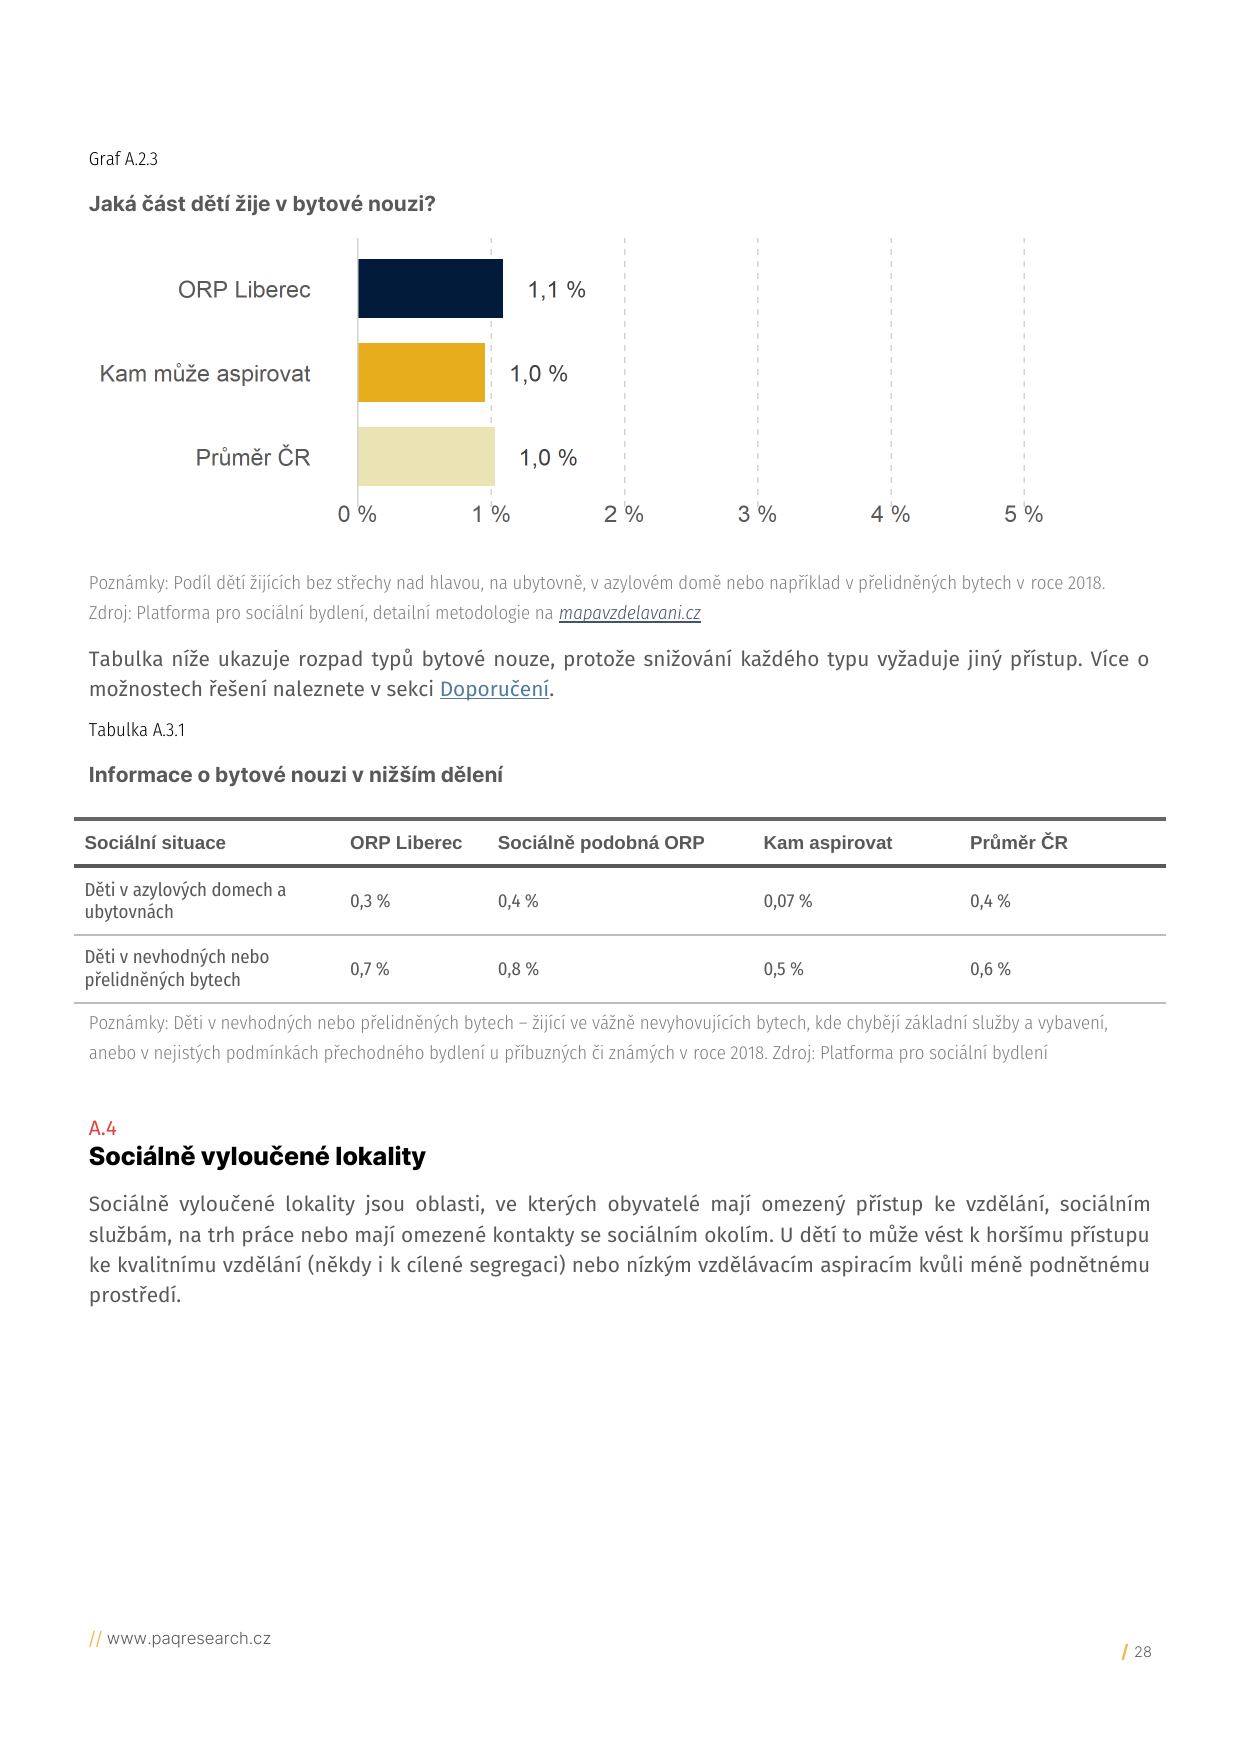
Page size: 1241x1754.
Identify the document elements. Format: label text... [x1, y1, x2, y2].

table_header Průměr ČR [960, 821, 1166, 864]
table_header Sociálně podobná ORP [487, 821, 753, 864]
text Informace o bytové nouzi v nižším dělení [89, 757, 1152, 787]
table_cell 0,4 % [487, 868, 753, 934]
table_cell 0,8 % [487, 936, 753, 1002]
table_cell 0,4 % [960, 868, 1166, 934]
text Jaká část dětí žije v bytové nouzi? [89, 186, 1152, 216]
subtitle Sociálně vyloučené lokality [89, 1141, 1152, 1172]
table_cell 0,07 % [753, 868, 959, 934]
text A.4 [89, 1111, 1152, 1141]
text Poznámky: Podíl dětí žijících bez střechy nad hlavou, na ubytovně, v azylovém domě nebo například v přelidněných bytech v roce 2018. Zdroj: Platforma pro sociální bydlení, detailní metodologie na mapavzdelavani.cz [89, 564, 1152, 625]
text Graf A.2.3 [89, 148, 1152, 170]
table_cell 0,7 % [340, 936, 487, 1002]
table_cell Děti v nevhodných nebo přelidněných bytech [74, 936, 339, 1002]
text Poznámky: Děti v nevhodných nebo přelidněných bytech – žijící ve vážně nevyhovujících bytech, kde chybějí základní služby a vybavení, anebo v nejistých podmínkách přechodného bydlení u příbuzných či známých v roce 2018. Zdroj: Platforma pro sociální bydlení [89, 1004, 1152, 1064]
text Tabulka A.3.1 [89, 718, 1152, 741]
text Tabulka níže ukazuje rozpad typů bytové nouze, protože snižování každého typu vyžaduje jiný přístup. Více o možnostech řešení naleznete v sekci Doporučení. [89, 641, 1152, 702]
table_cell Děti v azylových domech a ubytovnách [74, 868, 339, 934]
table_cell 0,6 % [960, 936, 1166, 1002]
table_header Sociální situace [74, 821, 339, 864]
picture [88, 216, 1139, 548]
table_cell 0,3 % [340, 868, 487, 934]
table_header Kam aspirovat [753, 821, 959, 864]
table_header ORP Liberec [340, 821, 487, 864]
table_cell 0,5 % [753, 936, 959, 1002]
text Sociálně vyloučené lokality jsou oblasti, ve kterých obyvatelé mají omezený přístup ke vzdělání, sociálním službám, na trh práce nebo mají omezené kontakty se sociálním okolím. U dětí to může vést k horšímu přístupu ke kvalitnímu vzdělání (někdy i k cílené segregaci) nebo nízkým vzdělávacím aspiracím kvůli méně podnětnému prostředí. [89, 1187, 1152, 1308]
